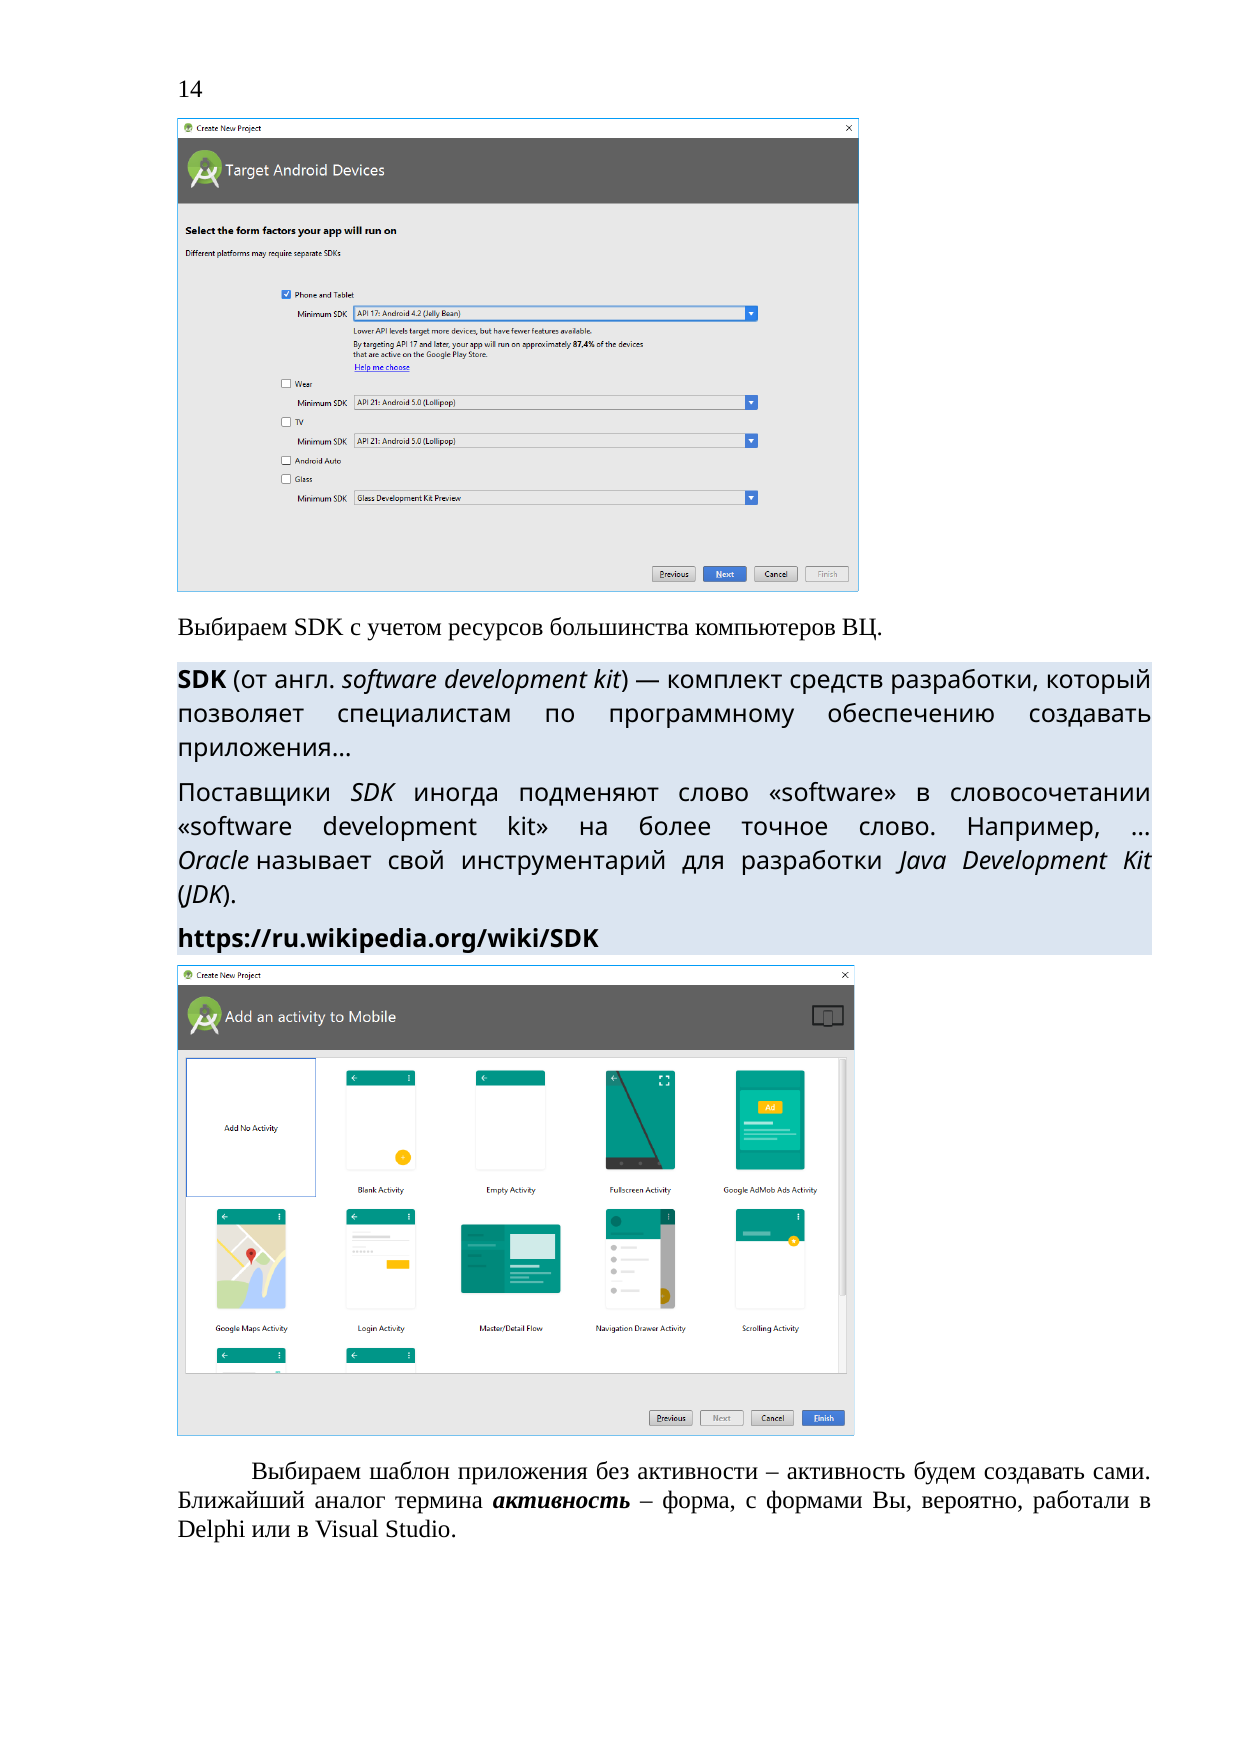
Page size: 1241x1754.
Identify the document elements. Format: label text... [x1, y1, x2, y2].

text Поставщики SDK иногда подменяют слово «software» в словосочетании «software development kit» на более точное слово. Например, … Oracle называет свой инструментарий для разработки Java Development Kit (JDK). [177, 774, 1152, 911]
text Выбираем SDK с учетом ресурсов большинства компьютеров ВЦ. [177, 612, 1152, 641]
picture [177, 118, 859, 592]
text SDK (от англ. software development kit) — комплект средств разработки, который позволяет специалистам по программному обеспечению создавать приложения… [177, 662, 1152, 764]
text https://ru.wikipedia.org/wiki/SDK [177, 921, 1152, 955]
text Выбираем шаблон приложения без активности – активность будем создавать сами. Ближайший аналог термина активность – форма, с формами Вы, вероятно, работали в Delphi или в Visual Studio. [177, 1456, 1152, 1543]
picture [177, 965, 855, 1436]
